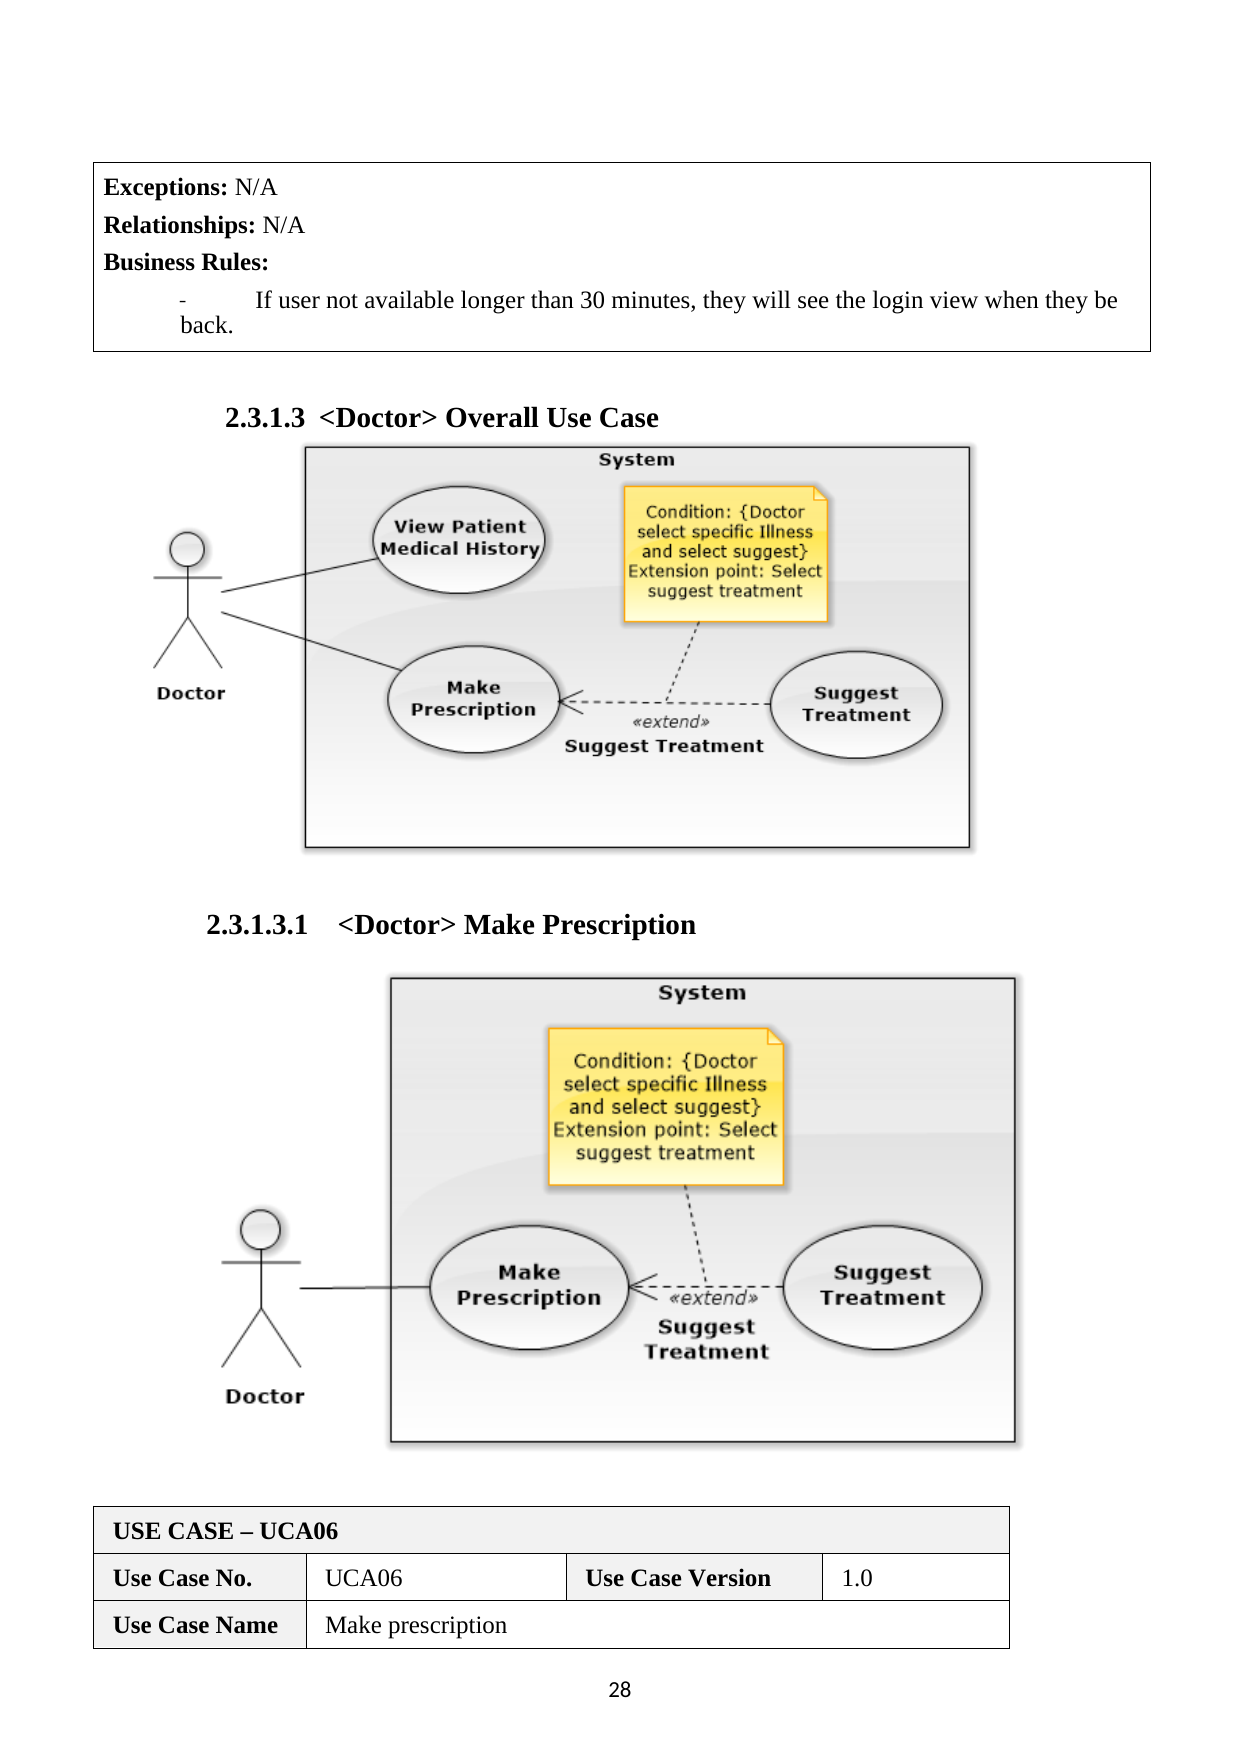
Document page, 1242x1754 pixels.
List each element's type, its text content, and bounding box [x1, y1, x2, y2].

subtitle <Doctor> Make Prescription [206, 907, 1146, 940]
table_cell Use Case Version [567, 1554, 822, 1600]
picture [140, 440, 1004, 882]
picture [206, 970, 1055, 1482]
table_cell Use Case Name [94, 1601, 306, 1647]
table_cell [94, 163, 1150, 351]
table_cell UCA06 [307, 1554, 566, 1600]
table_cell 1.0 [823, 1554, 1009, 1600]
table_cell Make prescription [307, 1601, 1009, 1647]
table_header USE CASE – UCA06 [94, 1507, 1009, 1553]
subtitle <Doctor> Overall Use Case [199, 401, 1146, 434]
table_cell Use Case No. [94, 1554, 306, 1600]
